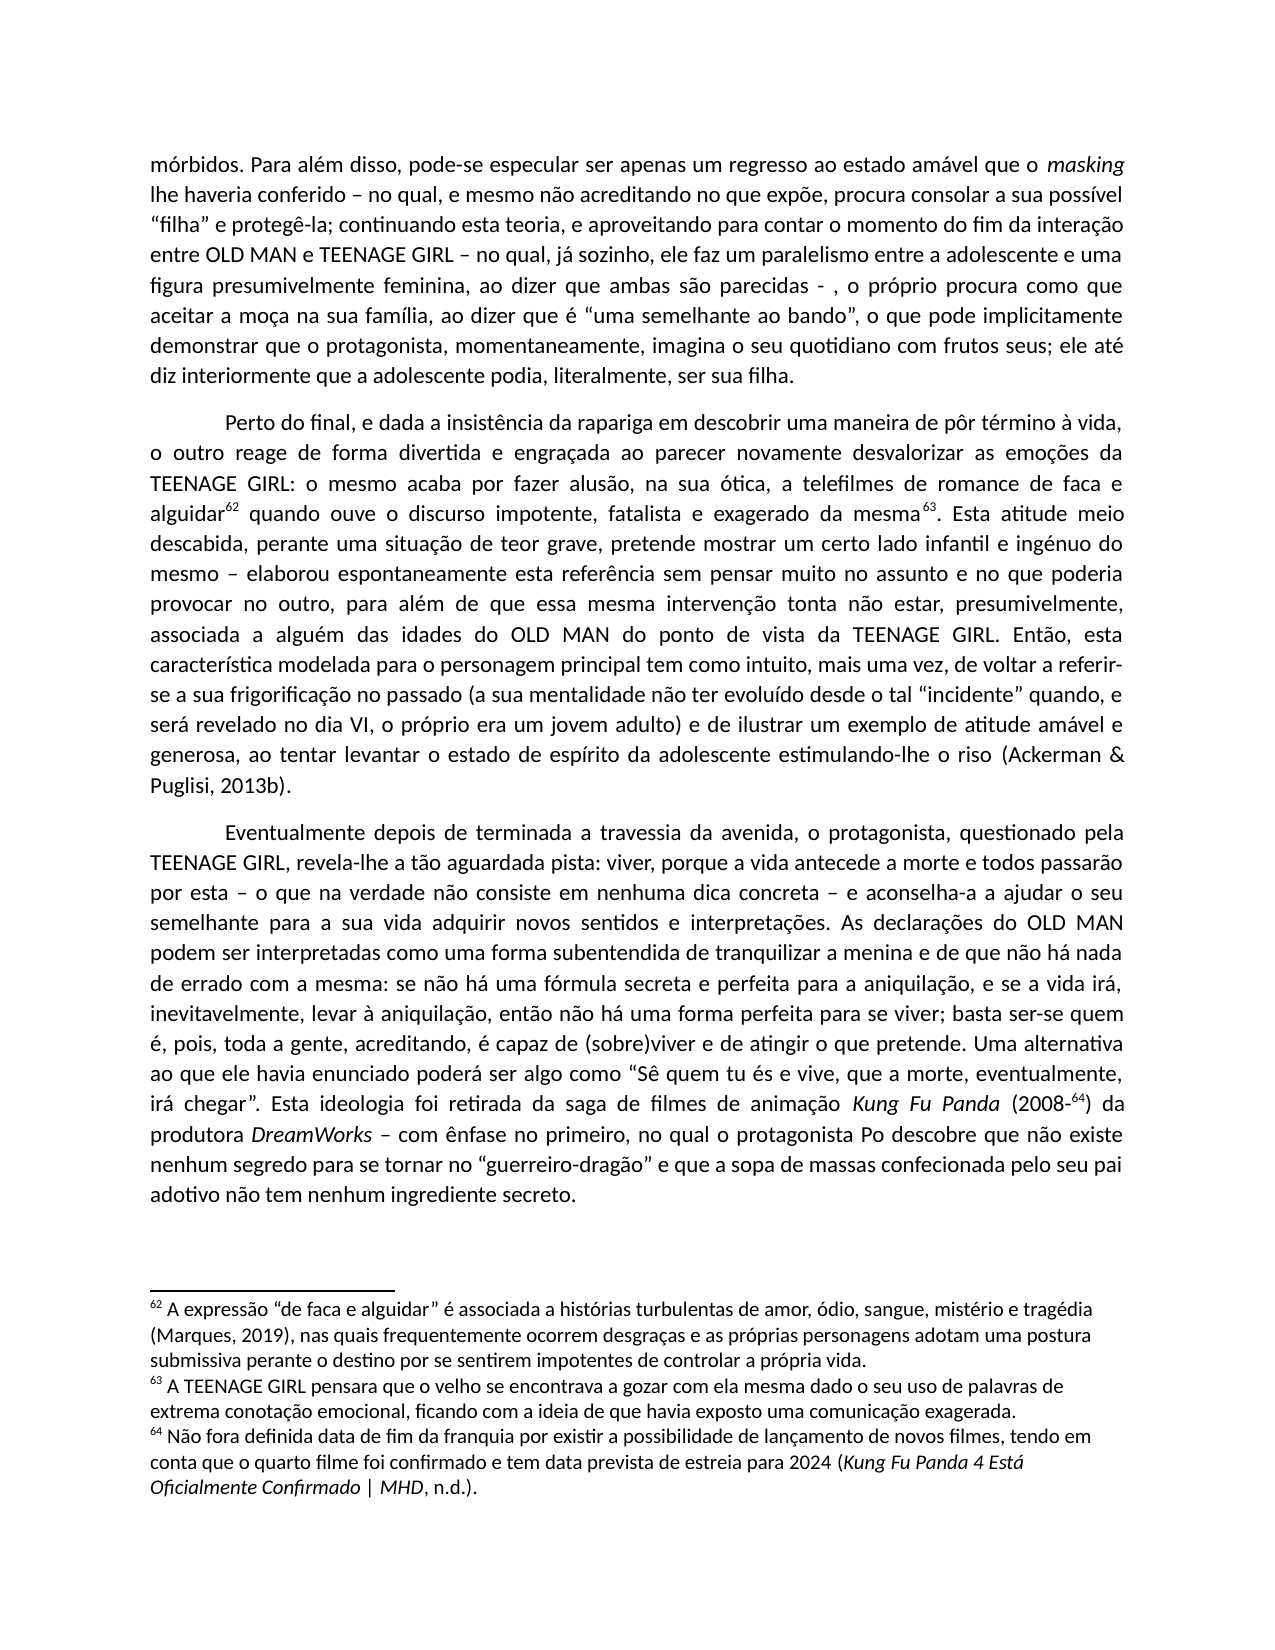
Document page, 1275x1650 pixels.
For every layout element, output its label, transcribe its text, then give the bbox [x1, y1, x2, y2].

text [150, 150, 1125, 389]
text Eventualmente depois de terminada a travessia da avenida, o protagonista, questionado pela TEENAGE GIRL, revela-lhe a tão aguardada pista: viver, porque a vida antecede a morte e todos passarão por esta – o que na verdade não consiste em nenhuma dica concreta – e aconselha-a a ajudar o seu semelhante para a sua vida adquirir novos sentidos e interpretações. As declarações do OLD MAN podem ser interpretadas como uma forma subentendida de tranquilizar a menina e de que não há nada de errado com a mesma: se não há uma fórmula secreta e perfeita para a aniquilação, e se a vida irá, inevitavelmente, levar à aniquilação, então não há uma forma perfeita para se viver; basta ser-se quem é, pois, toda a gente, acreditando, é capaz de (sobre)viver e de atingir o que pretende. Uma alternativa ao que ele havia enunciado poderá ser algo como “Sê quem tu és e vive, que a morte, eventualmente, irá chegar”. Esta ideologia foi retirada da saga de filmes de animação Kung Fu Panda (2008-) da produtora DreamWorks – com ênfase no primeiro, no qual o protagonista Po descobre que não existe nenhum segredo para se tornar no “guerreiro-dragão” e que a sopa de massas confecionada pelo seu pai adotivo não tem nenhum ingrediente secreto. [150, 818, 1125, 1208]
text Perto do final, e dada a insistência da rapariga em descobrir uma maneira de pôr término à vida, o outro reage de forma divertida e engraçada ao parecer novamente desvalorizar as emoções da TEENAGE GIRL: o mesmo acaba por fazer alusão, na sua ótica, a telefilmes de romance de faca e alguidar quando ouve o discurso impotente, fatalista e exagerado da mesma. Esta atitude meio descabida, perante uma situação de teor grave, pretende mostrar um certo lado infantil e ingénuo do mesmo – elaborou espontaneamente esta referência sem pensar muito no assunto e no que poderia provocar no outro, para além de que essa mesma intervenção tonta não estar, presumivelmente, associada a alguém das idades do OLD MAN do ponto de vista da TEENAGE GIRL. Então, esta característica modelada para o personagem principal tem como intuito, mais uma vez, de voltar a referir-se a sua frigorificação no passado (a sua mentalidade não ter evoluído desde o tal “incidente” quando, e será revelado no dia VI, o próprio era um jovem adulto) e de ilustrar um exemplo de atitude amável e generosa, ao tentar levantar o estado de espírito da adolescente estimulando-lhe o riso . [150, 408, 1125, 799]
